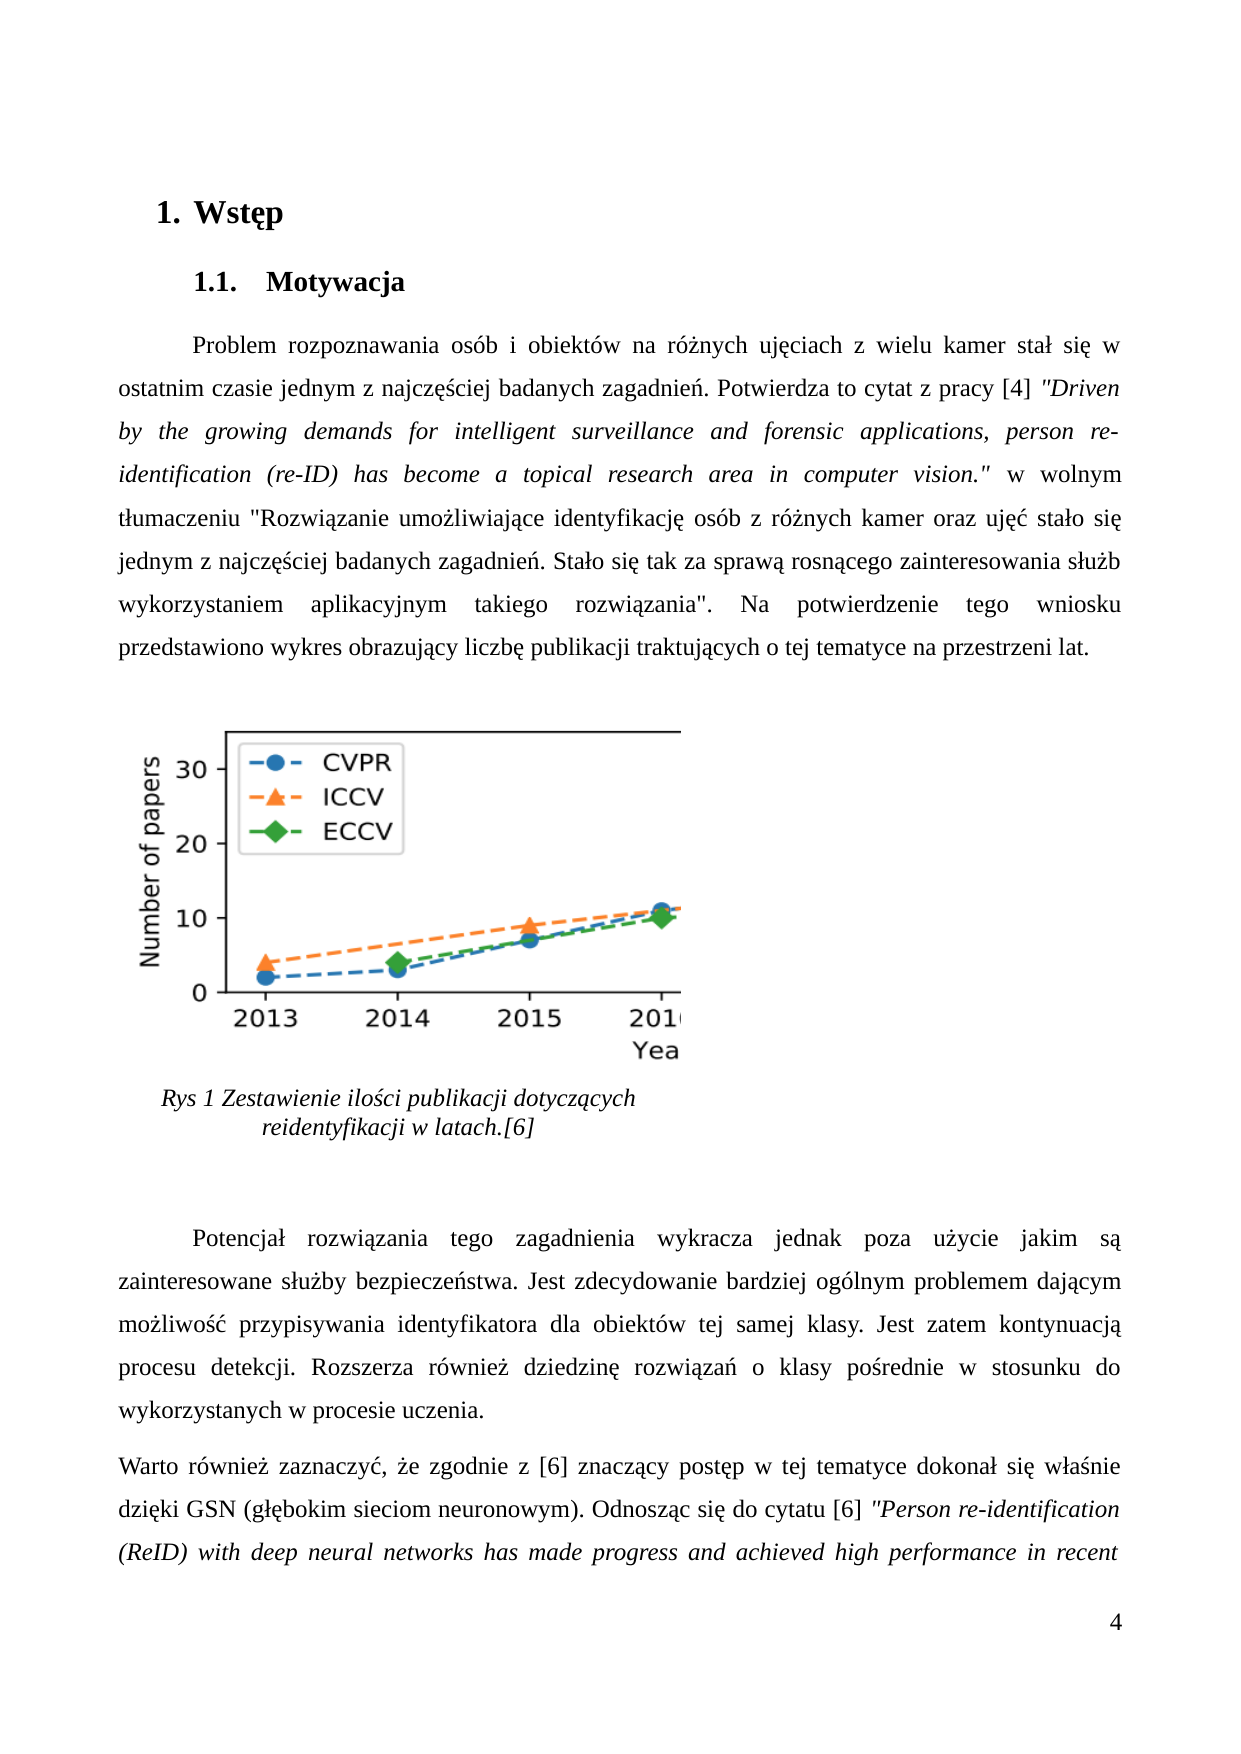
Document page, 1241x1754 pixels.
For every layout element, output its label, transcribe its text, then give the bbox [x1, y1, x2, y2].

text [118, 1451, 1122, 1566]
subtitle Wstęp [156, 192, 1122, 231]
subtitle Motywacja [193, 264, 1122, 297]
picture [118, 700, 681, 1071]
text Potencjał rozwiązania tego zagadnienia wykracza jednak poza użycie jakim są zainteresowane służby bezpieczeństwa. Jest zdecydowanie bardziej ogólnym problemem dającym możliwość przypisywania identyfikatora dla obiektów tej samej klasy. Jest zatem kontynuacją procesu detekcji. Rozszerza również dziedzinę rozwiązań o klasy pośrednie w stosunku do wykorzystanych w procesie uczenia. [118, 1223, 1122, 1424]
text Problem rozpoznawania osób i obiektów na różnych ujęciach z wielu kamer stał się w ostatnim czasie jednym z najczęściej badanych zagadnień. Potwierdza to cytat z pracy [4] "Driven by the growing demands for intelligent surveillance and forensic applications, person re-identification (re-ID) has become a topical research area in computer vision." w wolnym tłumaczeniu "Rozwiązanie umożliwiające identyfikację osób z różnych kamer oraz ujęć stało się jednym z najczęściej badanych zagadnień. Stało się tak za sprawą rosnącego zainteresowania służb wykorzystaniem aplikacyjnym takiego rozwiązania". Na potwierdzenie tego wniosku przedstawiono wykres obrazujący liczbę publikacji traktujących o tej tematyce na przestrzeni lat. [118, 330, 1122, 661]
